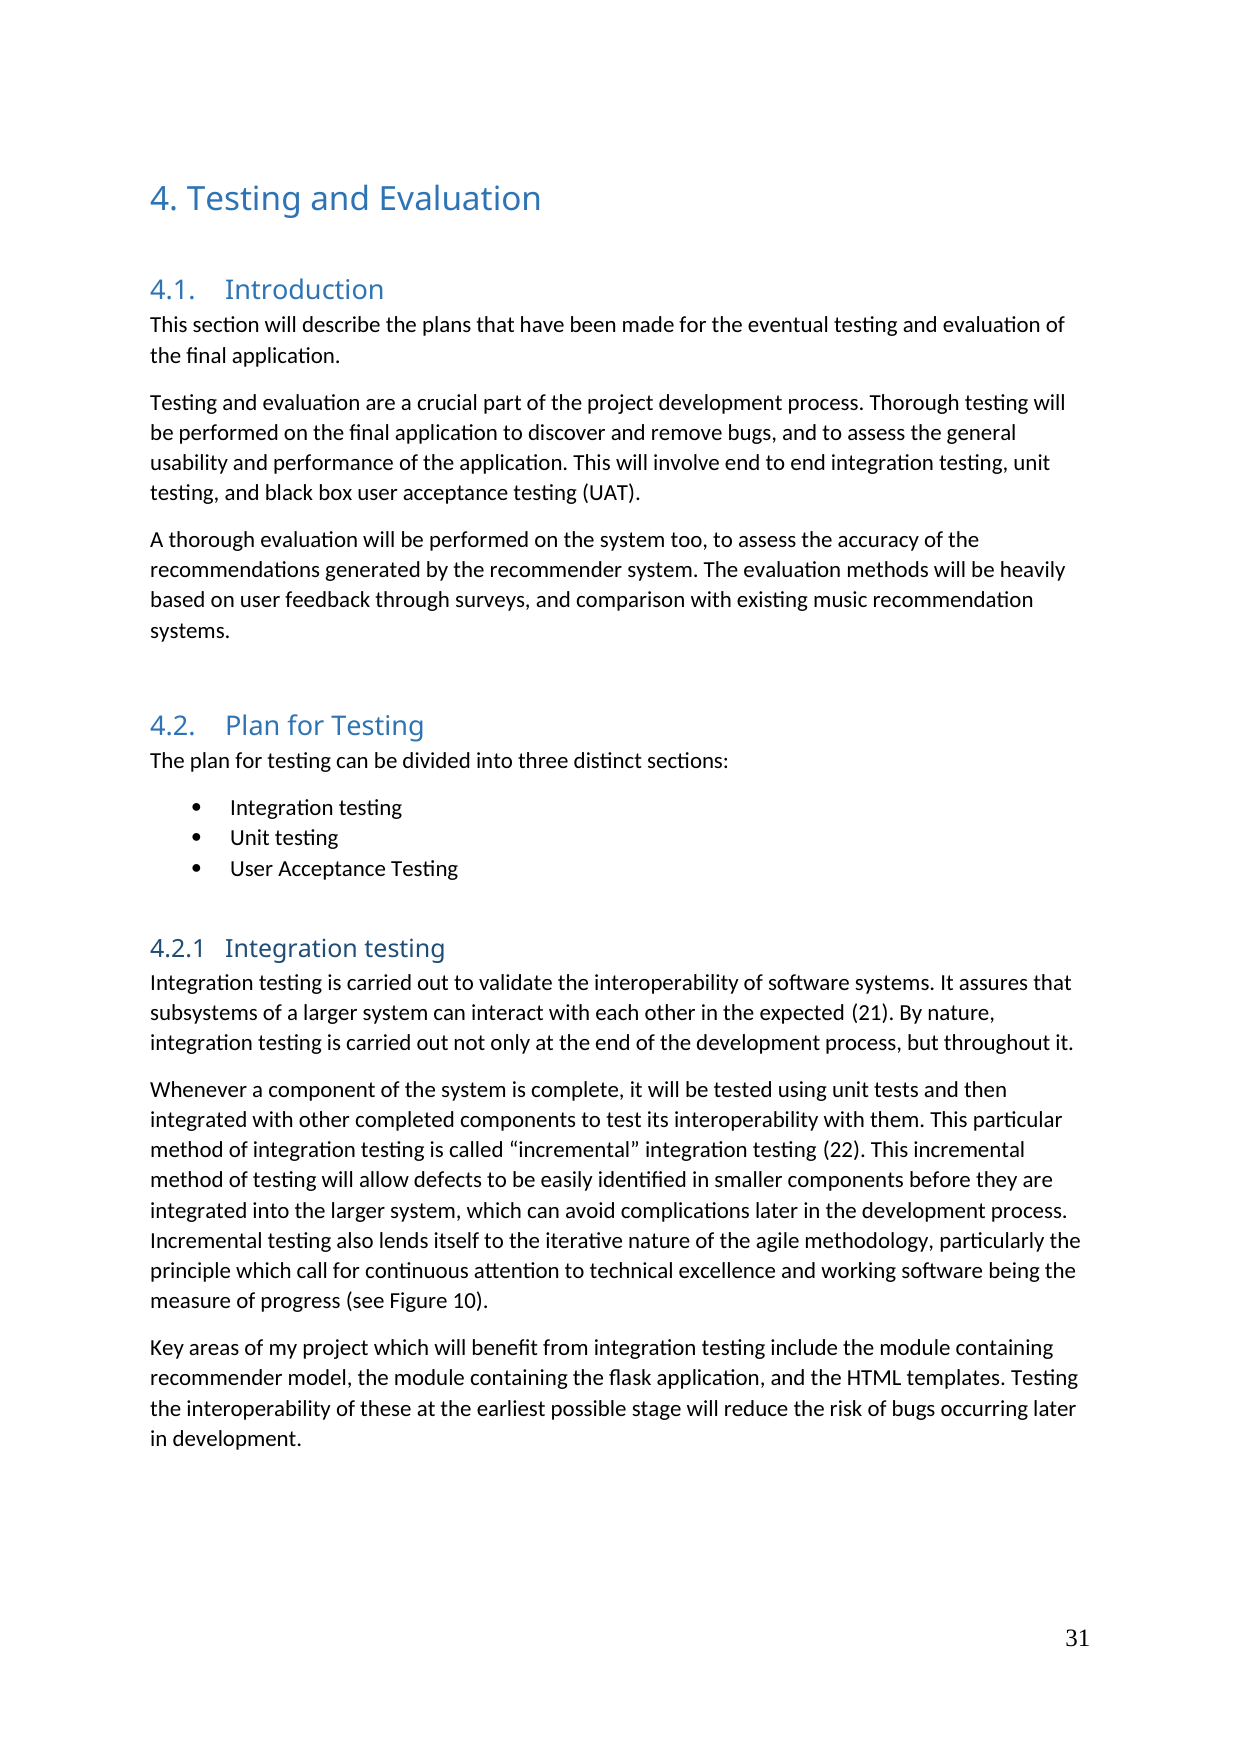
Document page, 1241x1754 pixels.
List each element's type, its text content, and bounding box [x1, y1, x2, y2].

text The plan for testing can be divided into three distinct sections: [150, 746, 1090, 774]
text Integration testing is carried out to validate the interoperability of software systems. It assures that subsystems of a larger system can interact with each other in the expected (21). By nature, integration testing is carried out not only at the end of the development process, but throughout it. [150, 968, 1090, 1056]
subtitle 4. Testing and Evaluation [150, 175, 1090, 220]
text Key areas of my project which will benefit from integration testing include the module containing recommender model, the module containing the flask application, and the HTML templates. Testing the interoperability of these at the earliest possible stage will reduce the risk of bugs occurring later in development. [150, 1333, 1090, 1452]
text This section will describe the plans that have been made for the eventual testing and evaluation of the final application. [150, 311, 1090, 369]
list Integration testing [192, 793, 1090, 821]
subtitle 4.2.1 Integration testing [150, 931, 1090, 965]
list User Acceptance Testing [192, 854, 1090, 882]
text Testing and evaluation are a crucial part of the project development process. Thorough testing will be performed on the final application to discover and remove bugs, and to assess the general usability and performance of the application. This will involve end to end integration testing, unit testing, and black box user acceptance testing (UAT). [150, 388, 1090, 506]
list Unit testing [192, 823, 1090, 852]
subtitle 4.2. Plan for Testing [150, 707, 1090, 743]
text A thorough evaluation will be performed on the system too, to assess the accuracy of the recommendations generated by the recommender system. The evaluation methods will be heavily based on user feedback through surveys, and comparison with existing music recommendation systems. [150, 525, 1090, 644]
subtitle 4.1. Introduction [150, 271, 1090, 308]
text Whenever a component of the system is complete, it will be tested using unit tests and then integrated with other completed components to test its interoperability with them. This particular method of integration testing is called “incremental” integration testing (22). This incremental method of testing will allow defects to be easily identified in smaller components before they are integrated into the larger system, which can avoid complications later in the development process. Incremental testing also lends itself to the iterative nature of the agile methodology, particularly the principle which call for continuous attention to technical excellence and working software being the measure of progress (see Figure 10). [150, 1075, 1090, 1314]
